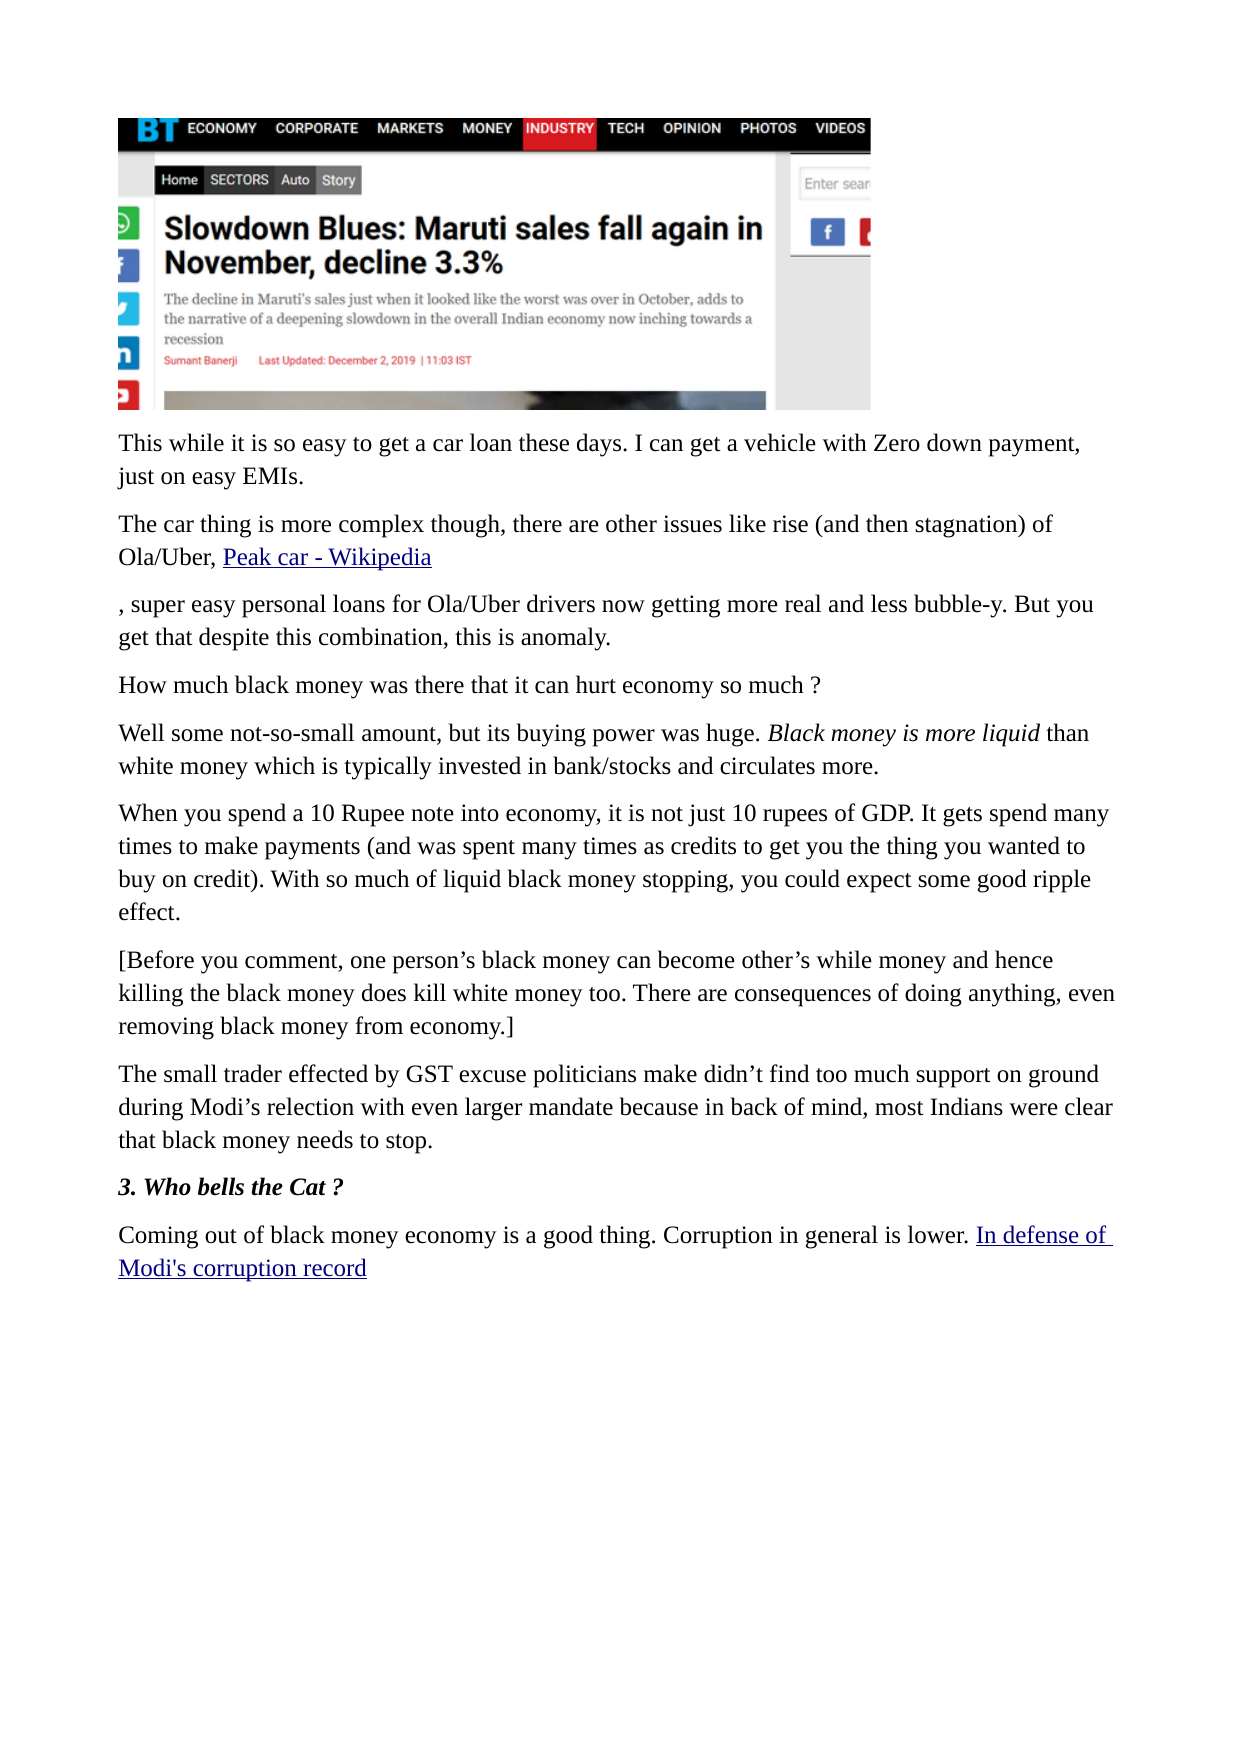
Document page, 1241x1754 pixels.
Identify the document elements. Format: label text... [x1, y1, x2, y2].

text The car thing is more complex though, there are other issues like rise (and then stagnation) of Ola/Uber, Peak car - Wikipedia [118, 509, 1122, 571]
text How much black money was there that it can hurt economy so much ? [118, 670, 1122, 699]
picture [118, 347, 132, 363]
text The small trader effected by GST excuse politicians make didn’t find too much support on ground during Modi’s relection with even larger mandate because in back of mind, most Indians were clear that black money needs to stop. [118, 1059, 1122, 1153]
text Well some not-so-small amount, but its buying power was huge. Black money is more liquid than white money which is typically invested in bank/stocks and circulates more. [118, 718, 1122, 779]
text When you spend a 10 Rupee note into economy, it is not just 10 rupees of GDP. It gets spend many times to make payments (and was spent many times as credits to get you the thing you wanted to buy on credit). With so much of liquid black money stopping, you could expect some good ripple effect. [118, 798, 1122, 926]
text [Before you comment, one person’s black money can become other’s while money and hence killing the black money does kill white money too. There are consequences of doing anything, even removing black money from economy.] [118, 945, 1122, 1040]
text , super easy personal loans for Ola/Uber drivers now getting more real and less bubble-y. But you get that despite this combination, this is anomaly. [118, 589, 1122, 651]
text Coming out of black money economy is a good thing. Corruption in general is lower. In defense of Modi's corruption record [118, 1220, 1122, 1282]
text 3. Who bells the Cat ? [118, 1172, 1122, 1201]
picture [118, 118, 871, 410]
text This while it is so easy to get a car loan these days. I can get a vehicle with Zero down payment, just on easy EMIs. [118, 428, 1122, 490]
